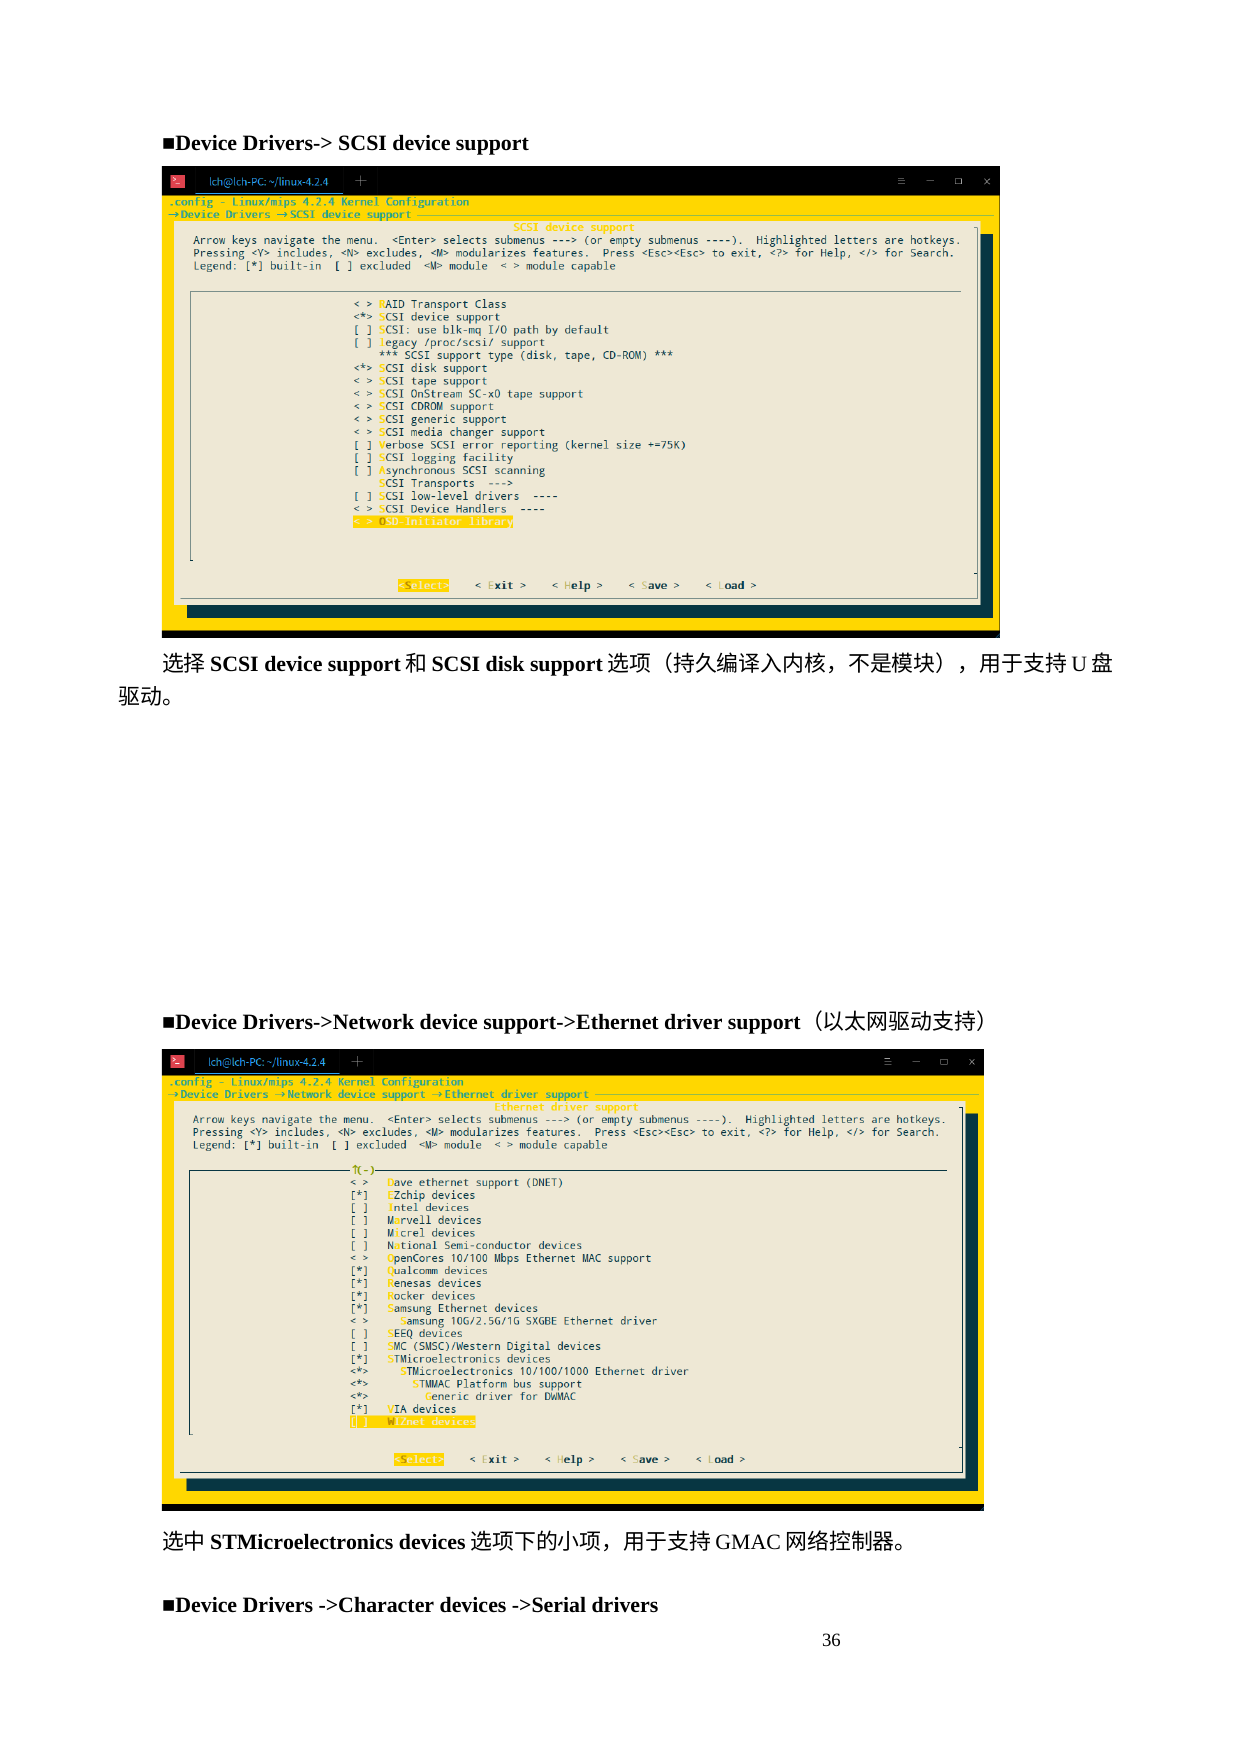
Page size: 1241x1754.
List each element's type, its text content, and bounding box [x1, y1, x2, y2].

text 选择SCSI device support和SCSI disk support选项（持久编译入内核，不是模块），用于支持U盘驱动。 [118, 646, 1122, 711]
text ■Device Drivers-> SCSI device support [118, 126, 1122, 158]
picture [161, 166, 1000, 638]
text ■Device Drivers ->Character devices ->Serial drivers [118, 1588, 1122, 1621]
picture [161, 1049, 984, 1511]
text 选中STMicroelectronics devices选项下的小项，用于支持GMAC网络控制器。 [118, 1523, 1122, 1556]
text ■Device Drivers->Network device support->Ethernet driver support（以太网驱动支持） [118, 1003, 1122, 1036]
